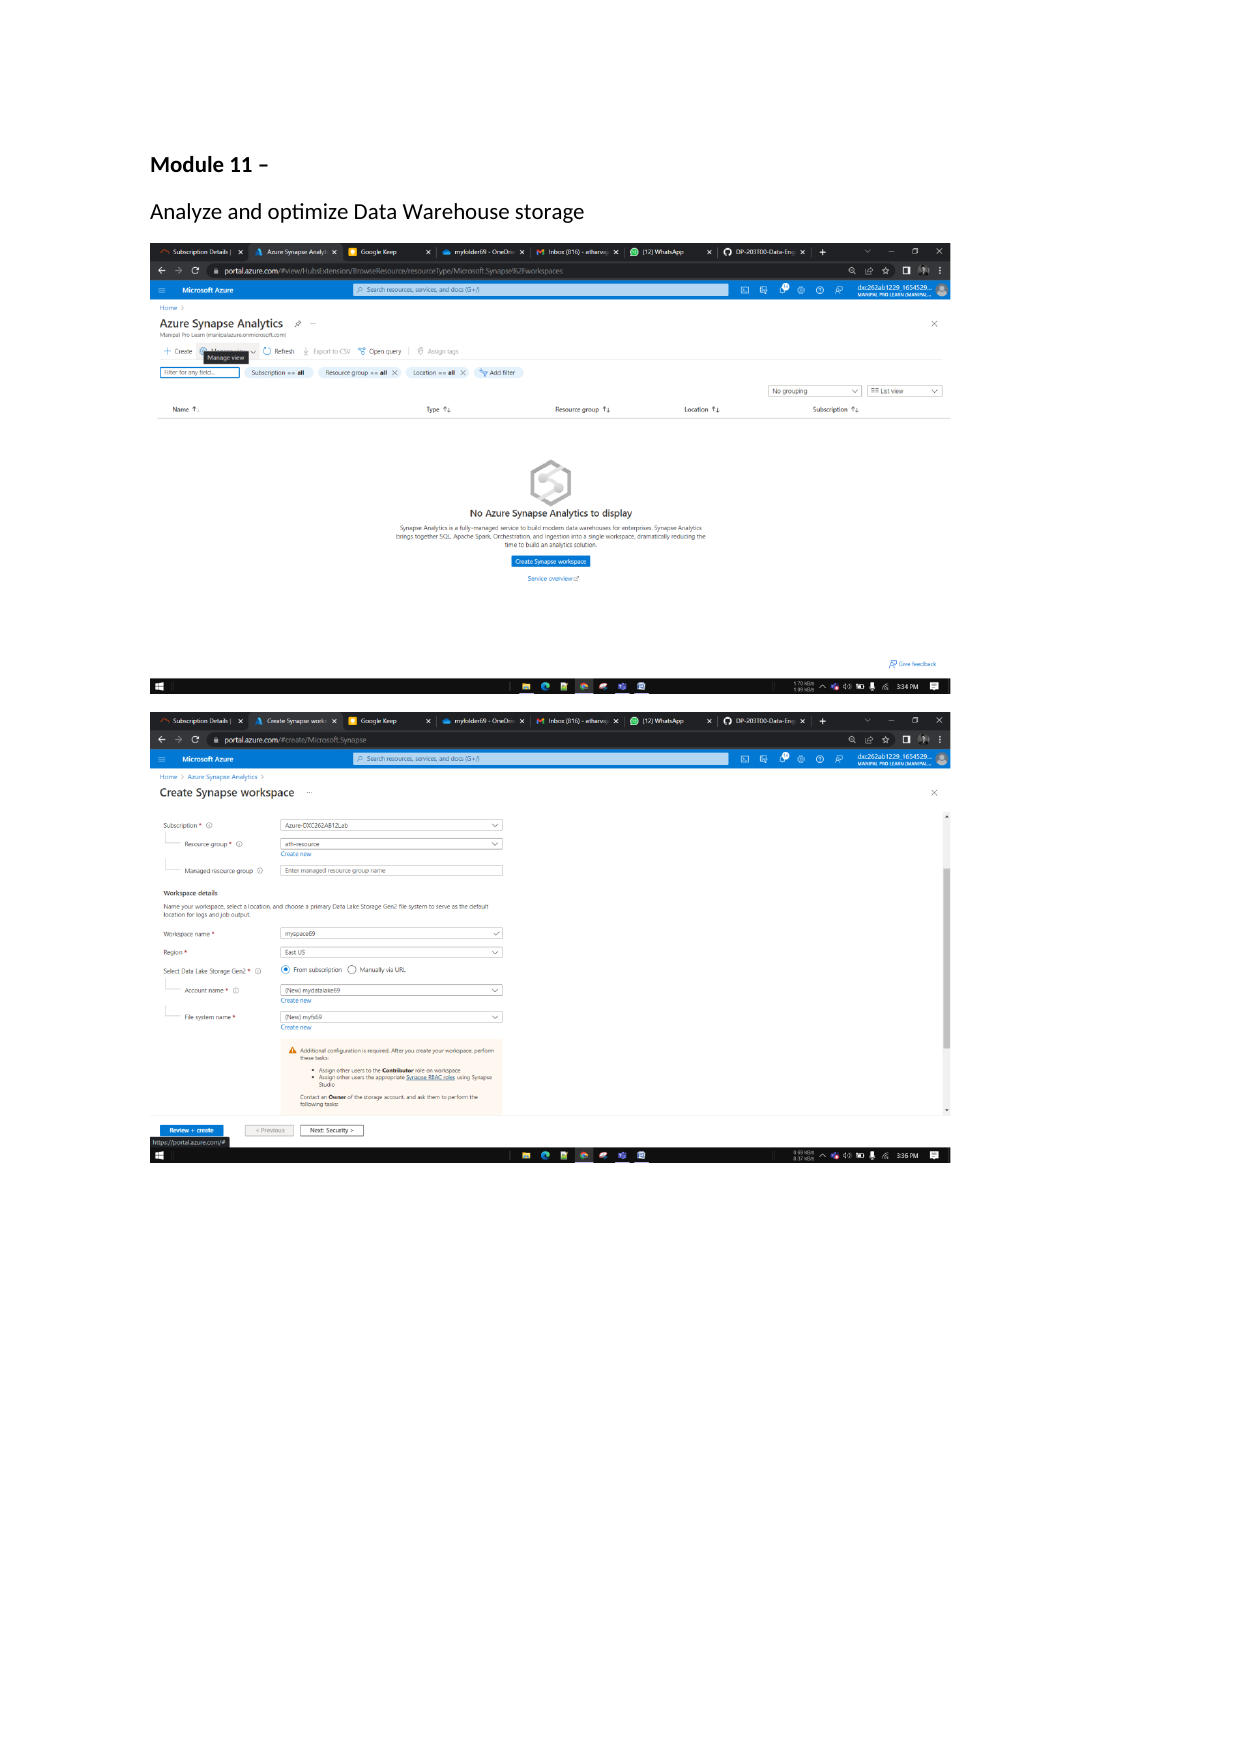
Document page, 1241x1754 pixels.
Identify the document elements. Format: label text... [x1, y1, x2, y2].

text Analyze and optimize Data Warehouse storage [150, 197, 1090, 225]
picture [150, 243, 951, 694]
text Module 11 – [150, 150, 1090, 178]
picture [150, 712, 951, 1163]
